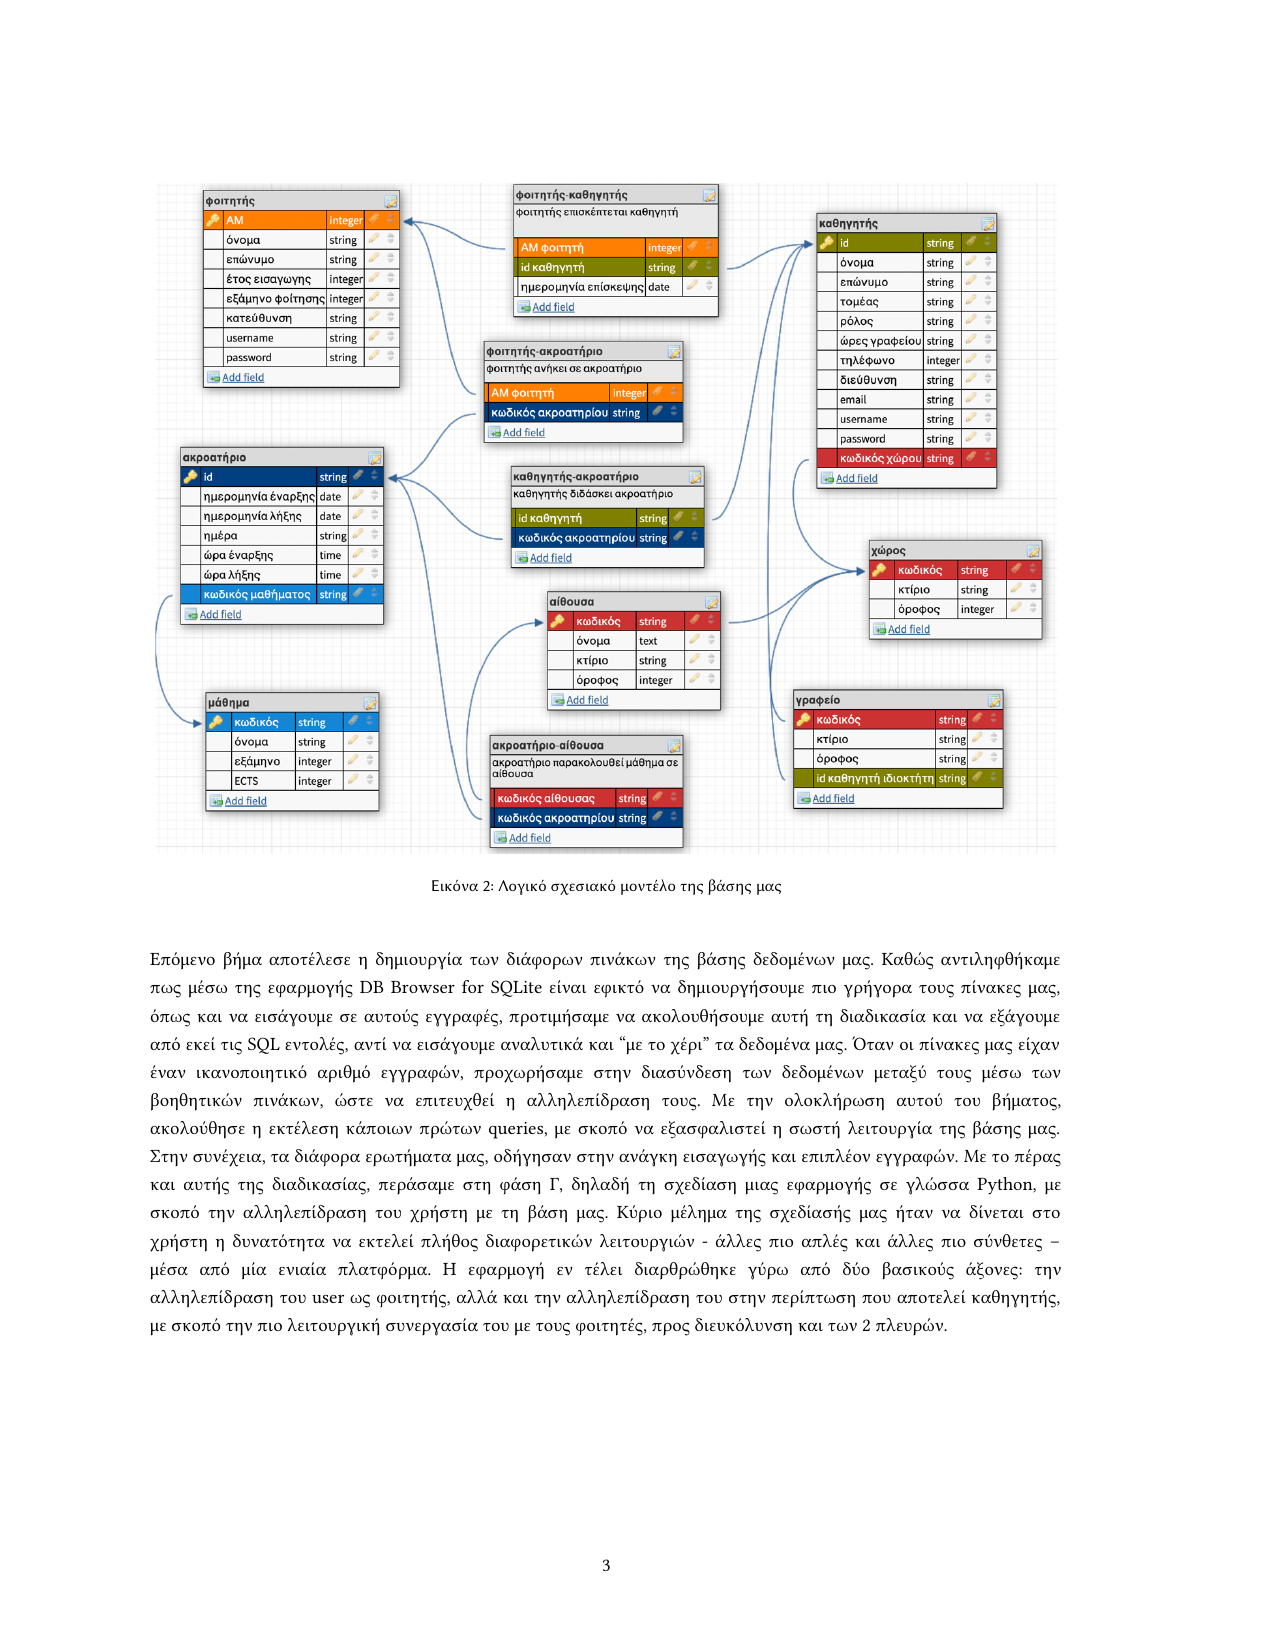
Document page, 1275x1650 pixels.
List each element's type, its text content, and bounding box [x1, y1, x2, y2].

text Επόμενο βήμα αποτέλεσε η δημιουργία των διάφορων πινάκων της βάσης δεδομένων μας. Καθώς αντιληφθήκαμε πως μέσω της εφαρμογής DB Browser for SQLite είναι εφικτό να δημιουργήσουμε πιο γρήγορα τους πίνακες μας, όπως και να εισάγουμε σε αυτούς εγγραφές, προτιμήσαμε να ακολουθήσουμε αυτή τη διαδικασία και να εξάγουμε από εκεί τις SQL εντολές, αντί να εισάγουμε αναλυτικά και “με το χέρι” τα δεδομένα μας. Όταν οι πίνακες μας είχαν έναν ικανοποιητικό αριθμό εγγραφών, προχωρήσαμε στην διασύνδεση των δεδομένων μεταξύ τους μέσω των βοηθητικών πινάκων, ώστε να επιτευχθεί η αλληλεπίδραση τους. Με την ολοκλήρωση αυτού του βήματος, ακολούθησε η εκτέλεση κάποιων πρώτων queries, με σκοπό να εξασφαλιστεί η σωστή λειτουργία της βάσης μας. Στην συνέχεια, τα διάφορα ερωτήματα μας, οδήγησαν στην ανάγκη εισαγωγής και επιπλέον εγγραφών. Με το πέρας και αυτής της διαδικασίας, περάσαμε στη φάση Γ, δηλαδή τη σχεδίαση μιας εφαρμογής σε γλώσσα Python, με σκοπό την αλληλεπίδραση του χρήστη με τη βάση μας. Κύριο μέλημα της σχεδίασής μας ήταν να δίνεται στο χρήστη η δυνατότητα να εκτελεί πλήθος διαφορετικών λειτουργιών - άλλες πιο απλές και άλλες πιο σύνθετες – μέσα από μία ενιαία πλατφόρμα. Η εφαρμογή εν τέλει διαρθρώθηκε γύρω από δύο βασικούς άξονες: την αλληλεπίδραση του user ως φοιτητής, αλλά και την αλληλεπίδραση του στην περίπτωση που αποτελεί καθηγητής, με σκοπό την πιο λειτουργική συνεργασία του με τους φοιτητές, προς διευκόλυνση και των 2 πλευρών. [150, 942, 1062, 1336]
picture [155, 183, 1058, 854]
text Εικόνα 2: Λογικό σχεσιακό μοντέλο της βάσης μας [150, 874, 1062, 895]
